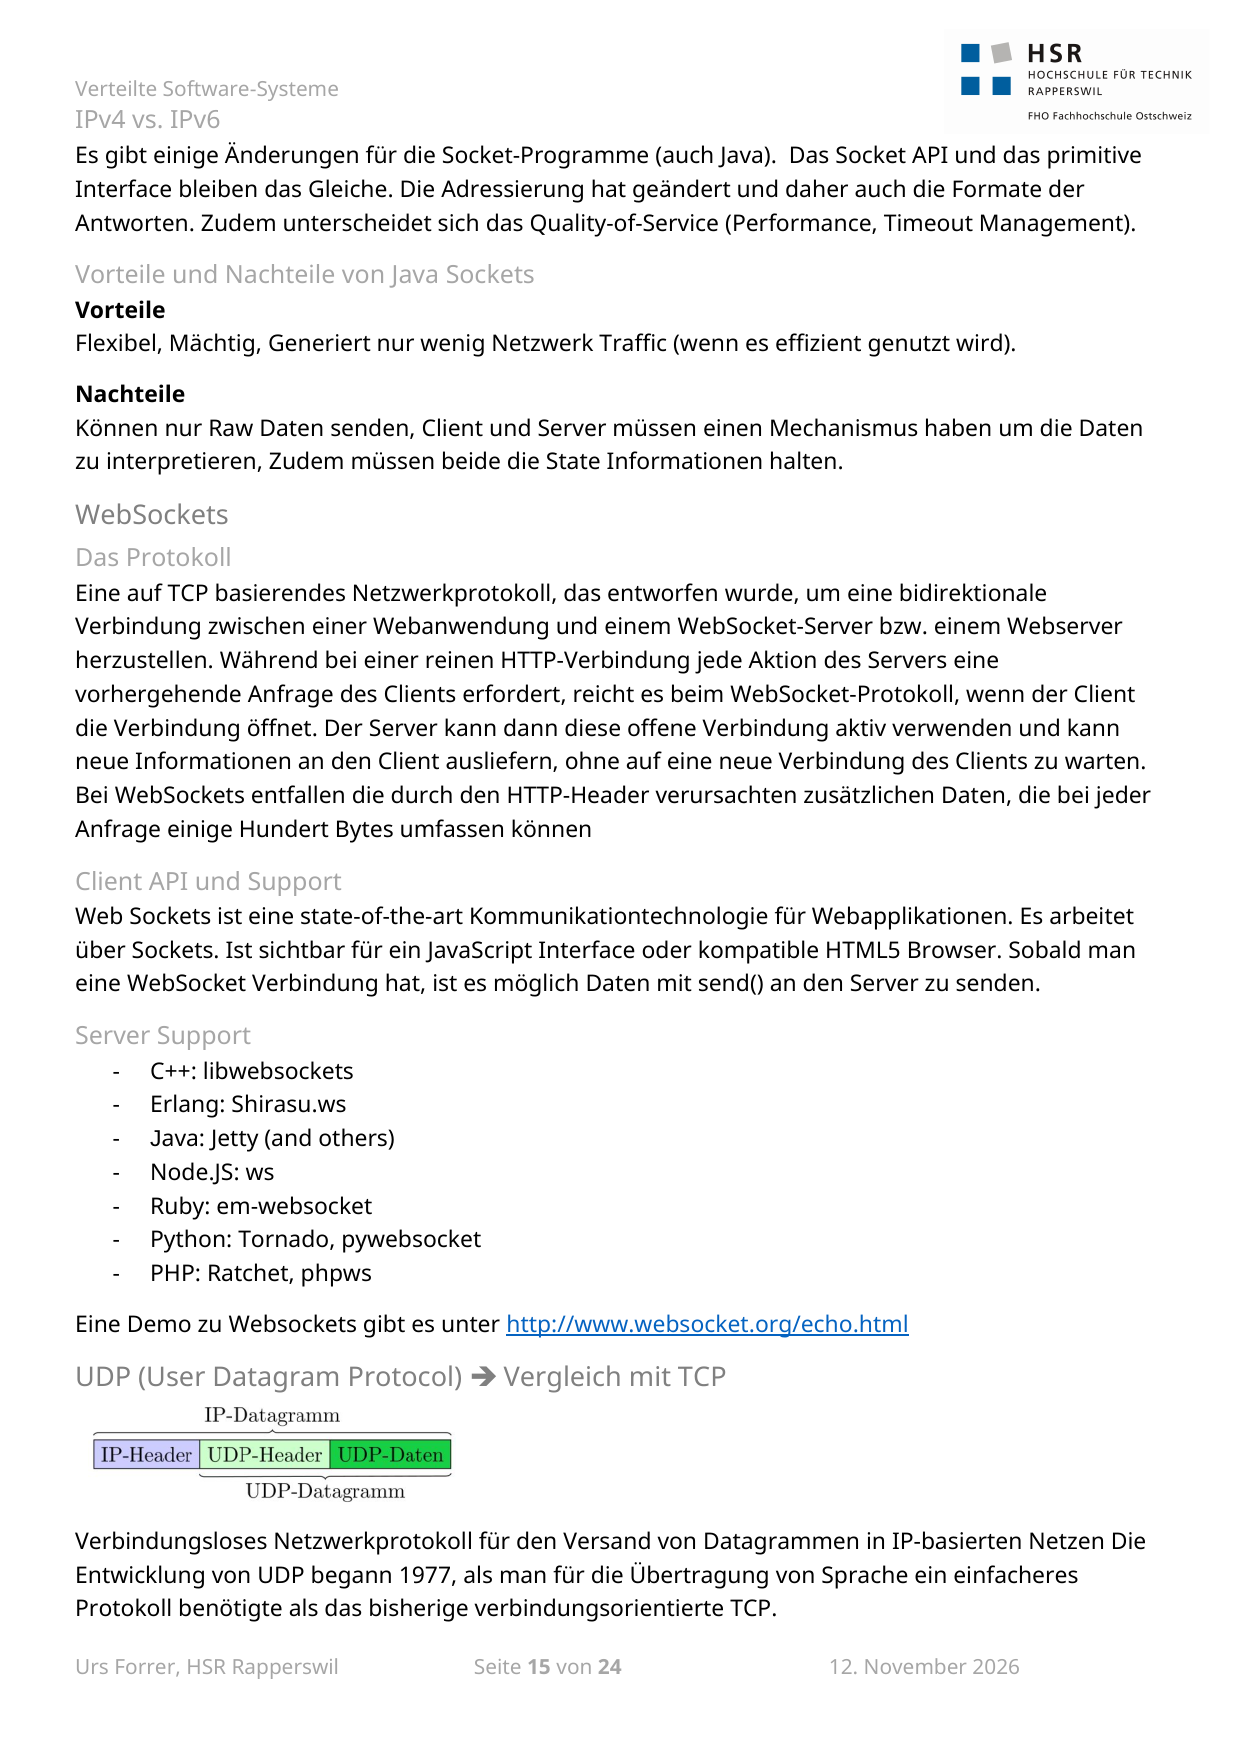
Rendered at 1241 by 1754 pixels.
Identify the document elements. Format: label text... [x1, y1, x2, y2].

list Node.JS: ws [112, 1156, 1165, 1187]
text Vorteile Flexibel, Mächtig, Generiert nur wenig Netzwerk Traffic (wenn es effizient genutzt wird). [75, 294, 1165, 359]
picture [75, 1397, 465, 1506]
text Nachteile Können nur Raw Daten senden, Client und Server müssen einen Mechanismus haben um die Daten zu interpretieren, Zudem müssen beide die State Informationen halten. [75, 378, 1165, 477]
subtitle IPv4 vs. IPv6 [75, 102, 1165, 136]
list Java: Jetty (and others) [112, 1122, 1165, 1153]
text Eine auf TCP basierendes Netzwerkprotokoll, das entworfen wurde, um eine bidirektionale Verbindung zwischen einer Webanwendung und einem WebSocket-Server bzw. einem Webserver herzustellen. Während bei einer reinen HTTP-Verbindung jede Aktion des Servers eine vorhergehende Anfrage des Clients erfordert, reicht es beim WebSocket-Protokoll, wenn der Client die Verbindung öffnet. Der Server kann dann diese offene Verbindung aktiv verwenden und kann neue Informationen an den Client ausliefern, ohne auf eine neue Verbindung des Clients zu warten. Bei WebSockets entfallen die durch den HTTP-Header verursachten zusätzlichen Daten, die bei jeder Anfrage einige Hundert Bytes umfassen können [75, 576, 1165, 844]
subtitle UDP (User Datagram Protocol) Vergleich mit TCP [75, 1358, 1165, 1395]
text Web Sockets ist eine state-of-the-art Kommunikationtechnologie für Webapplikationen. Es arbeitet über Sockets. Ist sichtbar für ein JavaScript Interface oder kompatible HTML5 Browser. Sobald man eine WebSocket Verbindung hat, ist es möglich Daten mit send() an den Server zu senden. [75, 900, 1165, 999]
subtitle Client API und Support [75, 863, 1165, 897]
subtitle Vorteile und Nachteile von Java Sockets [75, 257, 1165, 291]
text Es gibt einige Änderungen für die Socket-Programme (auch Java). Das Socket API und das primitive Interface bleiben das Gleiche. Die Adressierung hat geändert und daher auch die Formate der Antworten. Zudem unterscheidet sich das Quality-of-Service (Performance, Timeout Management). [75, 139, 1165, 238]
subtitle Server Support [75, 1018, 1165, 1052]
list Erlang: Shirasu.ws [112, 1088, 1165, 1119]
subtitle WebSockets [75, 496, 1165, 533]
list PHP: Ratchet, phpws [112, 1257, 1165, 1288]
list C++: libwebsockets [112, 1054, 1165, 1086]
picture [943, 29, 1210, 134]
subtitle Das Protokoll [75, 540, 1165, 574]
list Ruby: em-websocket [112, 1189, 1165, 1221]
text Verbindungsloses Netzwerkprotokoll für den Versand von Datagrammen in IP-basierten Netzen Die Entwicklung von UDP begann 1977, als man für die Übertragung von Sprache ein einfacheres Protokoll benötigte als das bisherige verbindungsorientierte TCP. [75, 1525, 1165, 1623]
list Python: Tornado, pywebsocket [112, 1223, 1165, 1254]
text Eine Demo zu Websockets gibt es unter http://www.websocket.org/echo.html [75, 1307, 1165, 1339]
